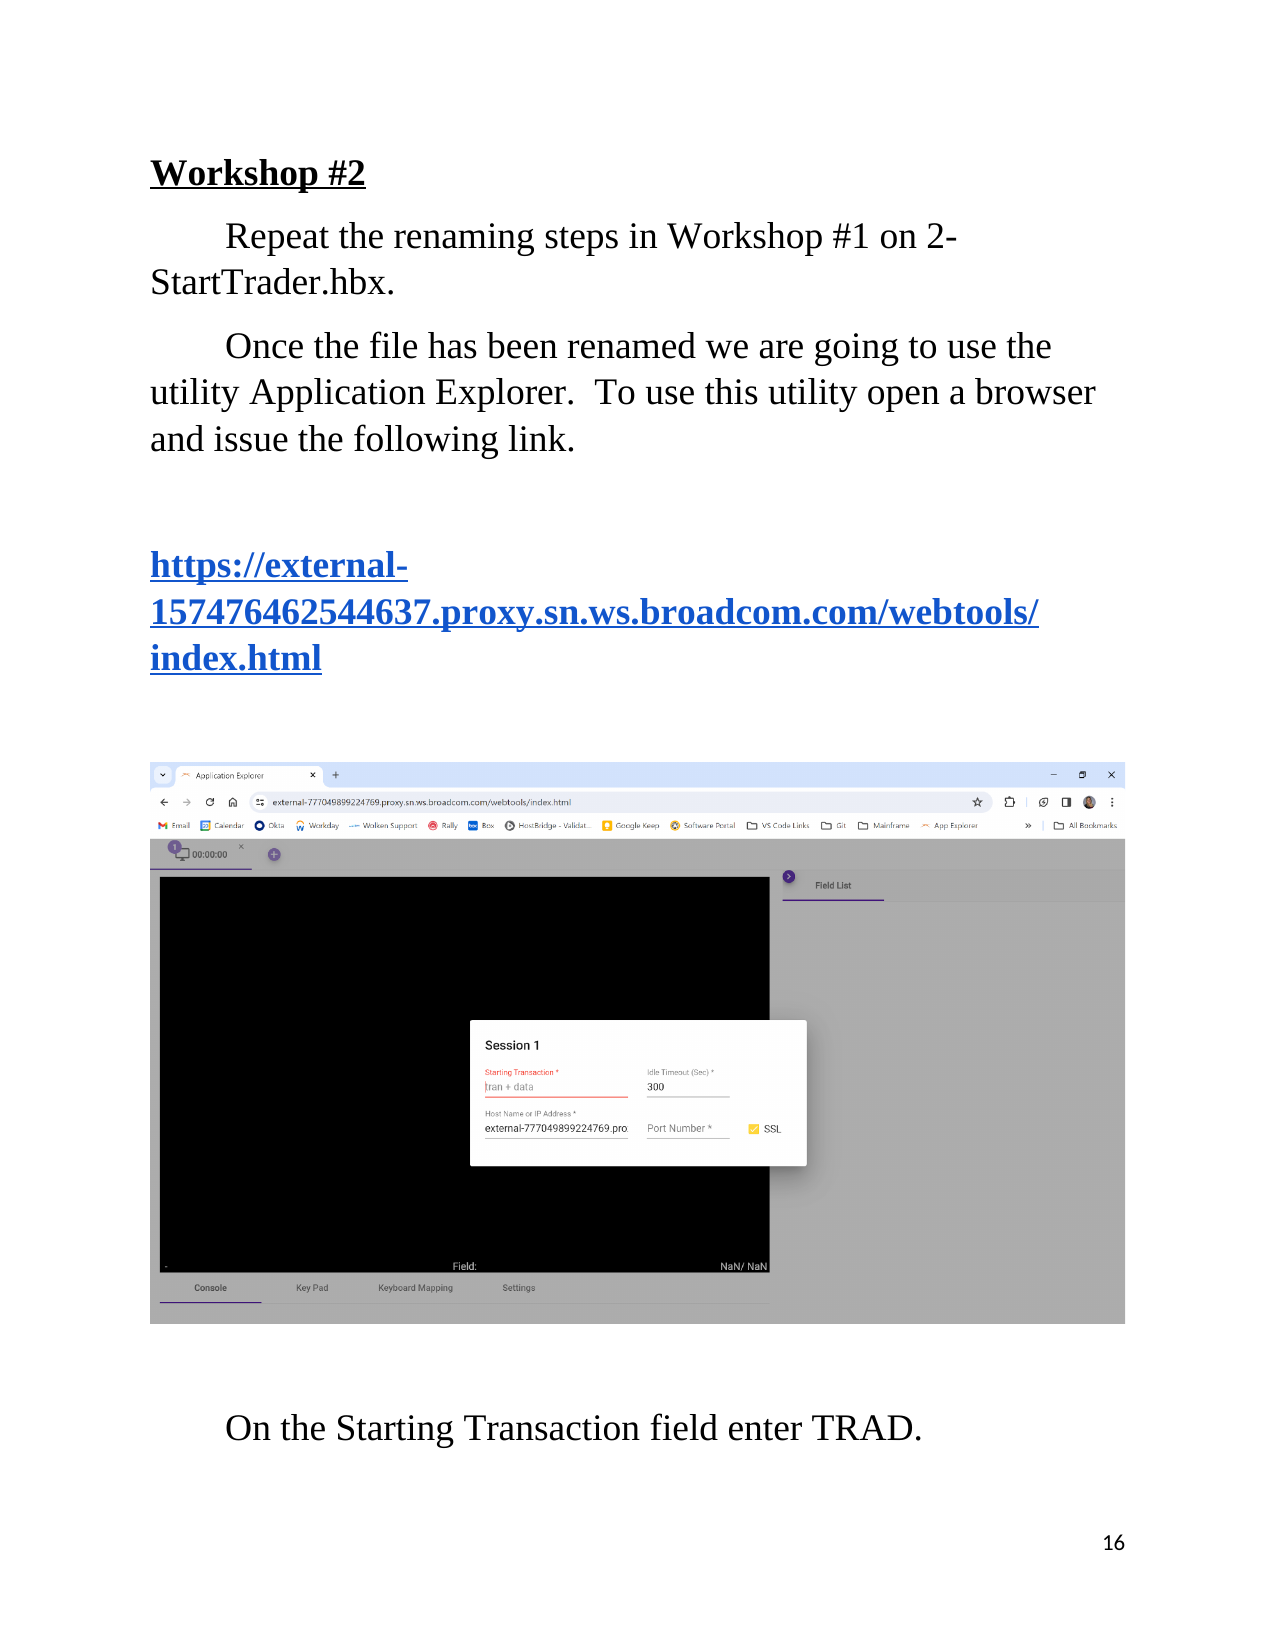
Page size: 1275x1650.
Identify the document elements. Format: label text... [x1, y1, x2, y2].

text Repeat the renaming steps in Workshop #1 on 2-StartTrader.hbx. [150, 213, 1125, 303]
picture [150, 762, 1125, 1324]
text On the Starting Transaction field enter TRAD. [150, 1406, 1125, 1449]
text https://external-157476462544637.proxy.sn.ws.broadcom.com/webtools/index.html [150, 543, 1125, 679]
text Workshop #2 [150, 150, 1125, 193]
text Once the file has been renamed we are going to use the utility Application Explorer. To use this utility open a browser and issue the following link. [150, 323, 1125, 459]
